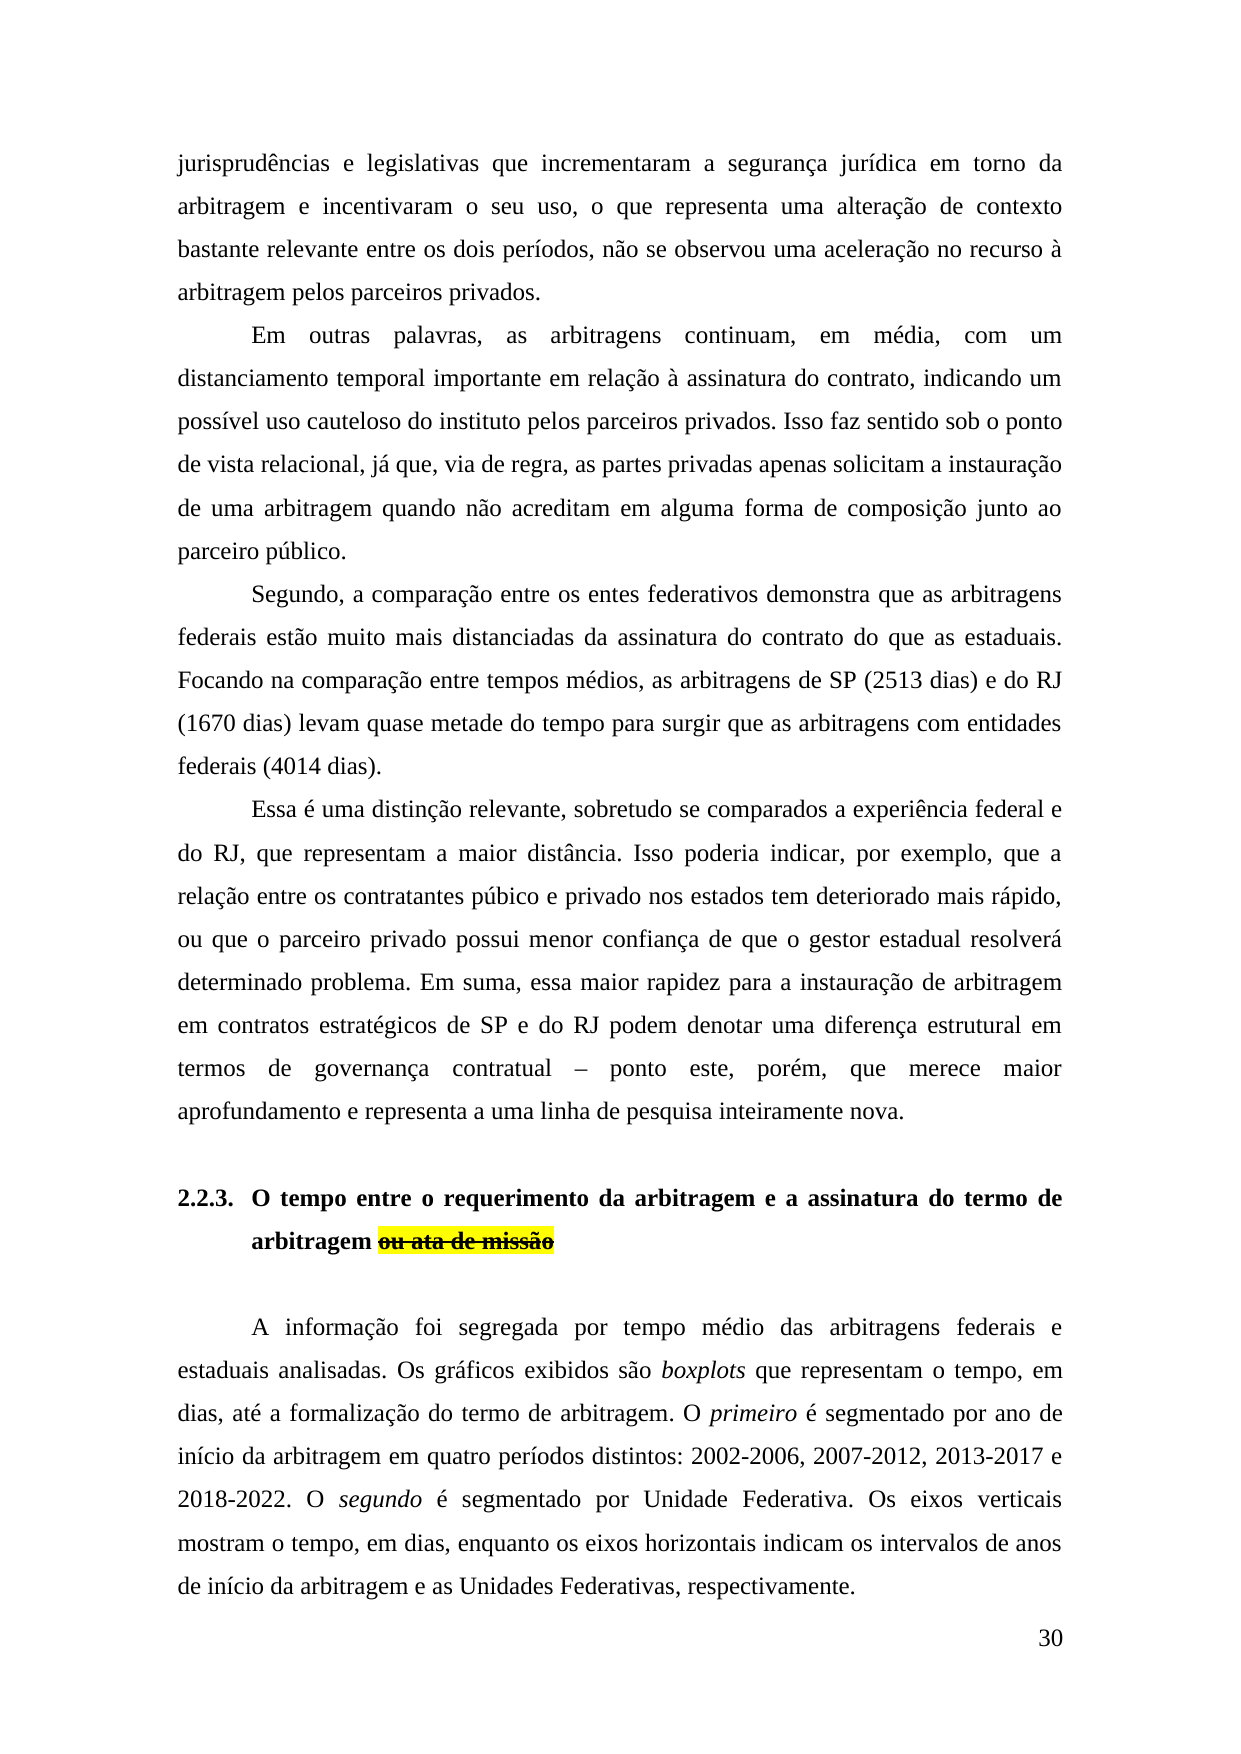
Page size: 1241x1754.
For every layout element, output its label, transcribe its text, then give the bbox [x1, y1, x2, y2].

text Segundo, a comparação entre os entes federativos demonstra que as arbitragens federais estão muito mais distanciadas da assinatura do contrato do que as estaduais. Focando na comparação entre tempos médios, as arbitragens de SP (2513 dias) e do RJ (1670 dias) levam quase metade do tempo para surgir que as arbitragens com entidades federais (4014 dias). [177, 579, 1063, 780]
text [177, 148, 1063, 306]
subtitle O tempo entre o requerimento da arbitragem e a assinatura do termo de arbitragem ou ata de missão [177, 1183, 1063, 1254]
text Em outras palavras, as arbitragens continuam, em média, com um distanciamento temporal importante em relação à assinatura do contrato, indicando um possível uso cauteloso do instituto pelos parceiros privados. Isso faz sentido sob o ponto de vista relacional, já que, via de regra, as partes privadas apenas solicitam a instauração de uma arbitragem quando não acreditam em alguma forma de composição junto ao parceiro público. [177, 320, 1063, 564]
text Essa é uma distinção relevante, sobretudo se comparados a experiência federal e do RJ, que representam a maior distância. Isso poderia indicar, por exemplo, que a relação entre os contratantes púbico e privado nos estados tem deteriorado mais rápido, ou que o parceiro privado possui menor confiança de que o gestor estadual resolverá determinado problema. Em suma, essa maior rapidez para a instauração de arbitragem em contratos estratégicos de SP e do RJ podem denotar uma diferença estrutural em termos de governança contratual – ponto este, porém, que merece maior aprofundamento e representa a uma linha de pesquisa inteiramente nova. [177, 794, 1063, 1125]
text A informação foi segregada por tempo médio das arbitragens federais e estaduais analisadas. Os gráficos exibidos são boxplots que representam o tempo, em dias, até a formalização do termo de arbitragem. O primeiro é segmentado por ano de início da arbitragem em quatro períodos distintos: 2002-2006, 2007-2012, 2013-2017 e 2018-2022. O segundo é segmentado por Unidade Federativa. Os eixos verticais mostram o tempo, em dias, enquanto os eixos horizontais indicam os intervalos de anos de início da arbitragem e as Unidades Federativas, respectivamente. [177, 1312, 1063, 1599]
